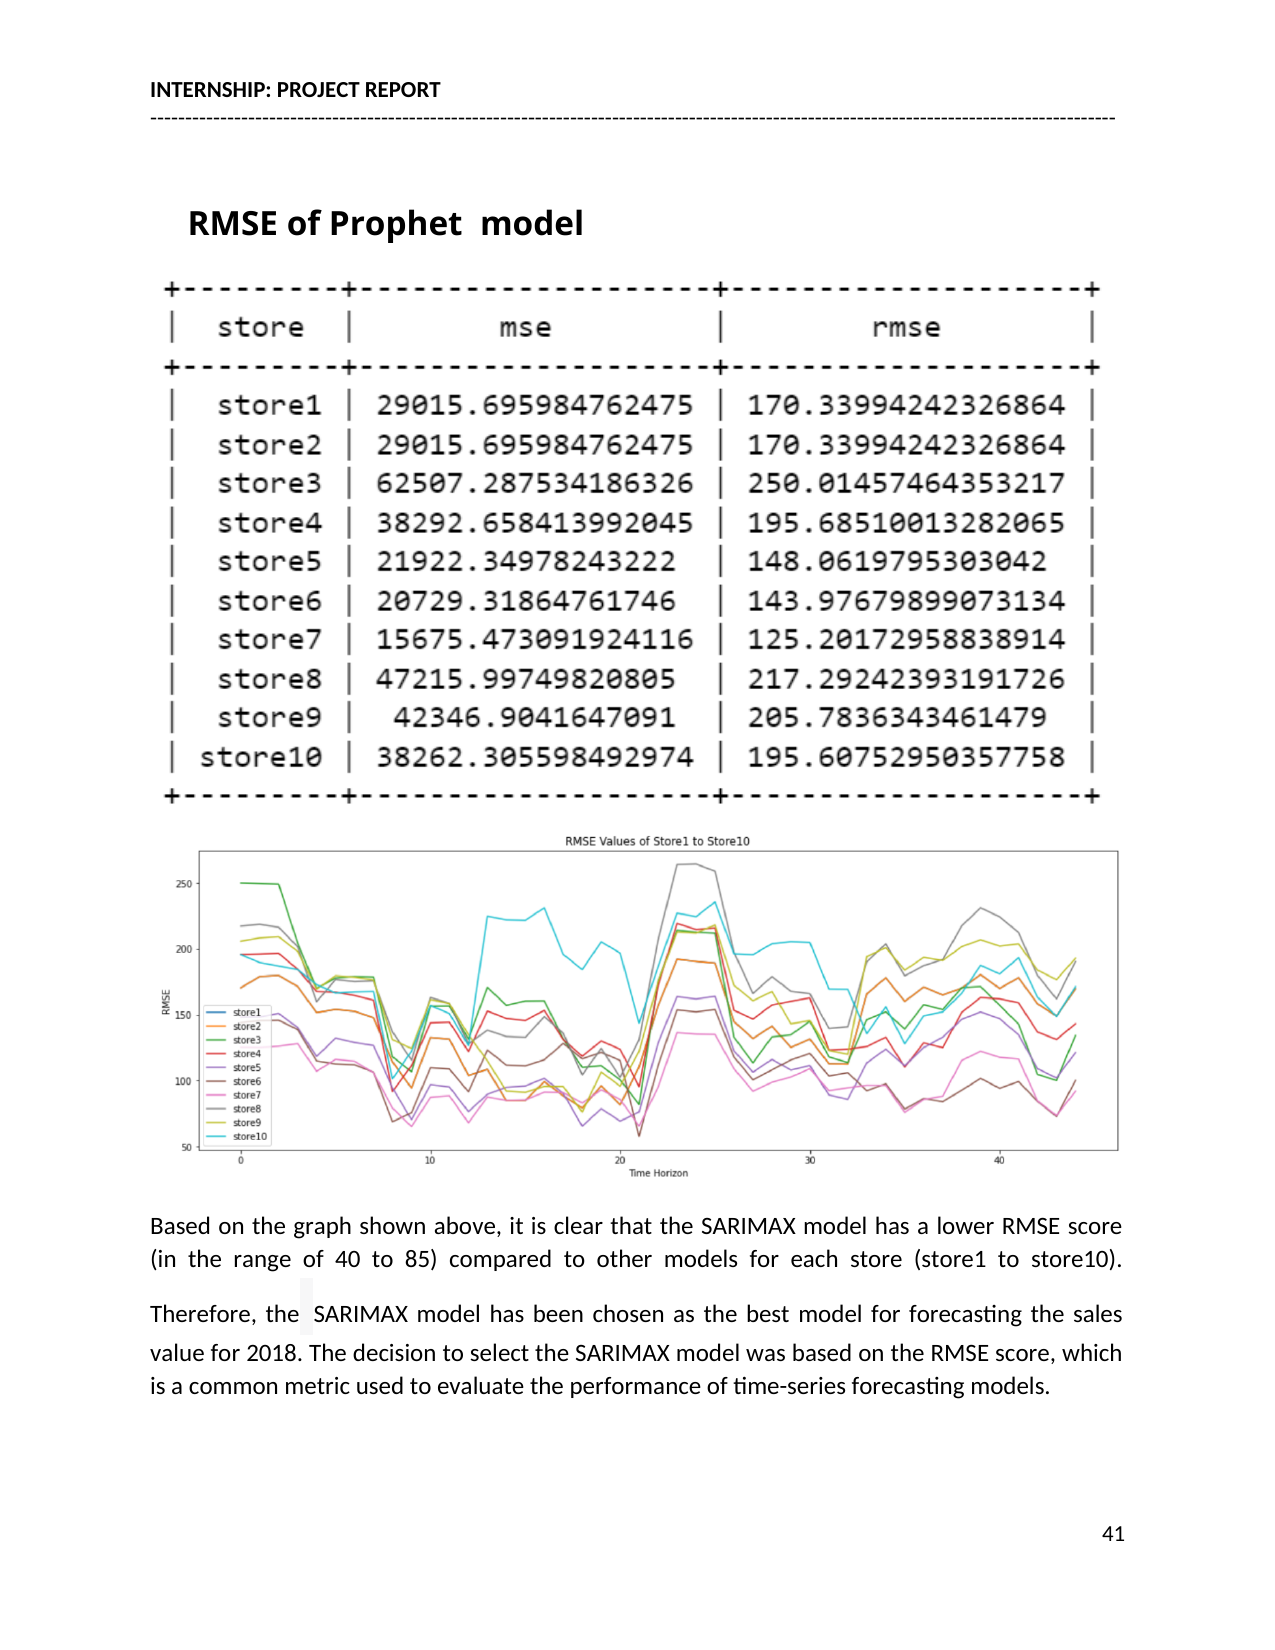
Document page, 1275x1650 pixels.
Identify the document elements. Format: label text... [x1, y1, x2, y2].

text Based on the graph shown above, it is clear that the SARIMAX model has a lower RMSE score (in the range of 40 to 85) compared to other models for each store (store1 to store10). Therefore, the SARIMAX model has been chosen as the best model for forecasting the sales value for 2018. The decision to select the SARIMAX model was based on the RMSE score, which is a common metric used to evaluate the performance of time-series forecasting models. [150, 1210, 1125, 1401]
picture [150, 831, 1125, 1192]
list RMSE of Prophet model [187, 199, 1125, 245]
picture [150, 265, 1125, 813]
